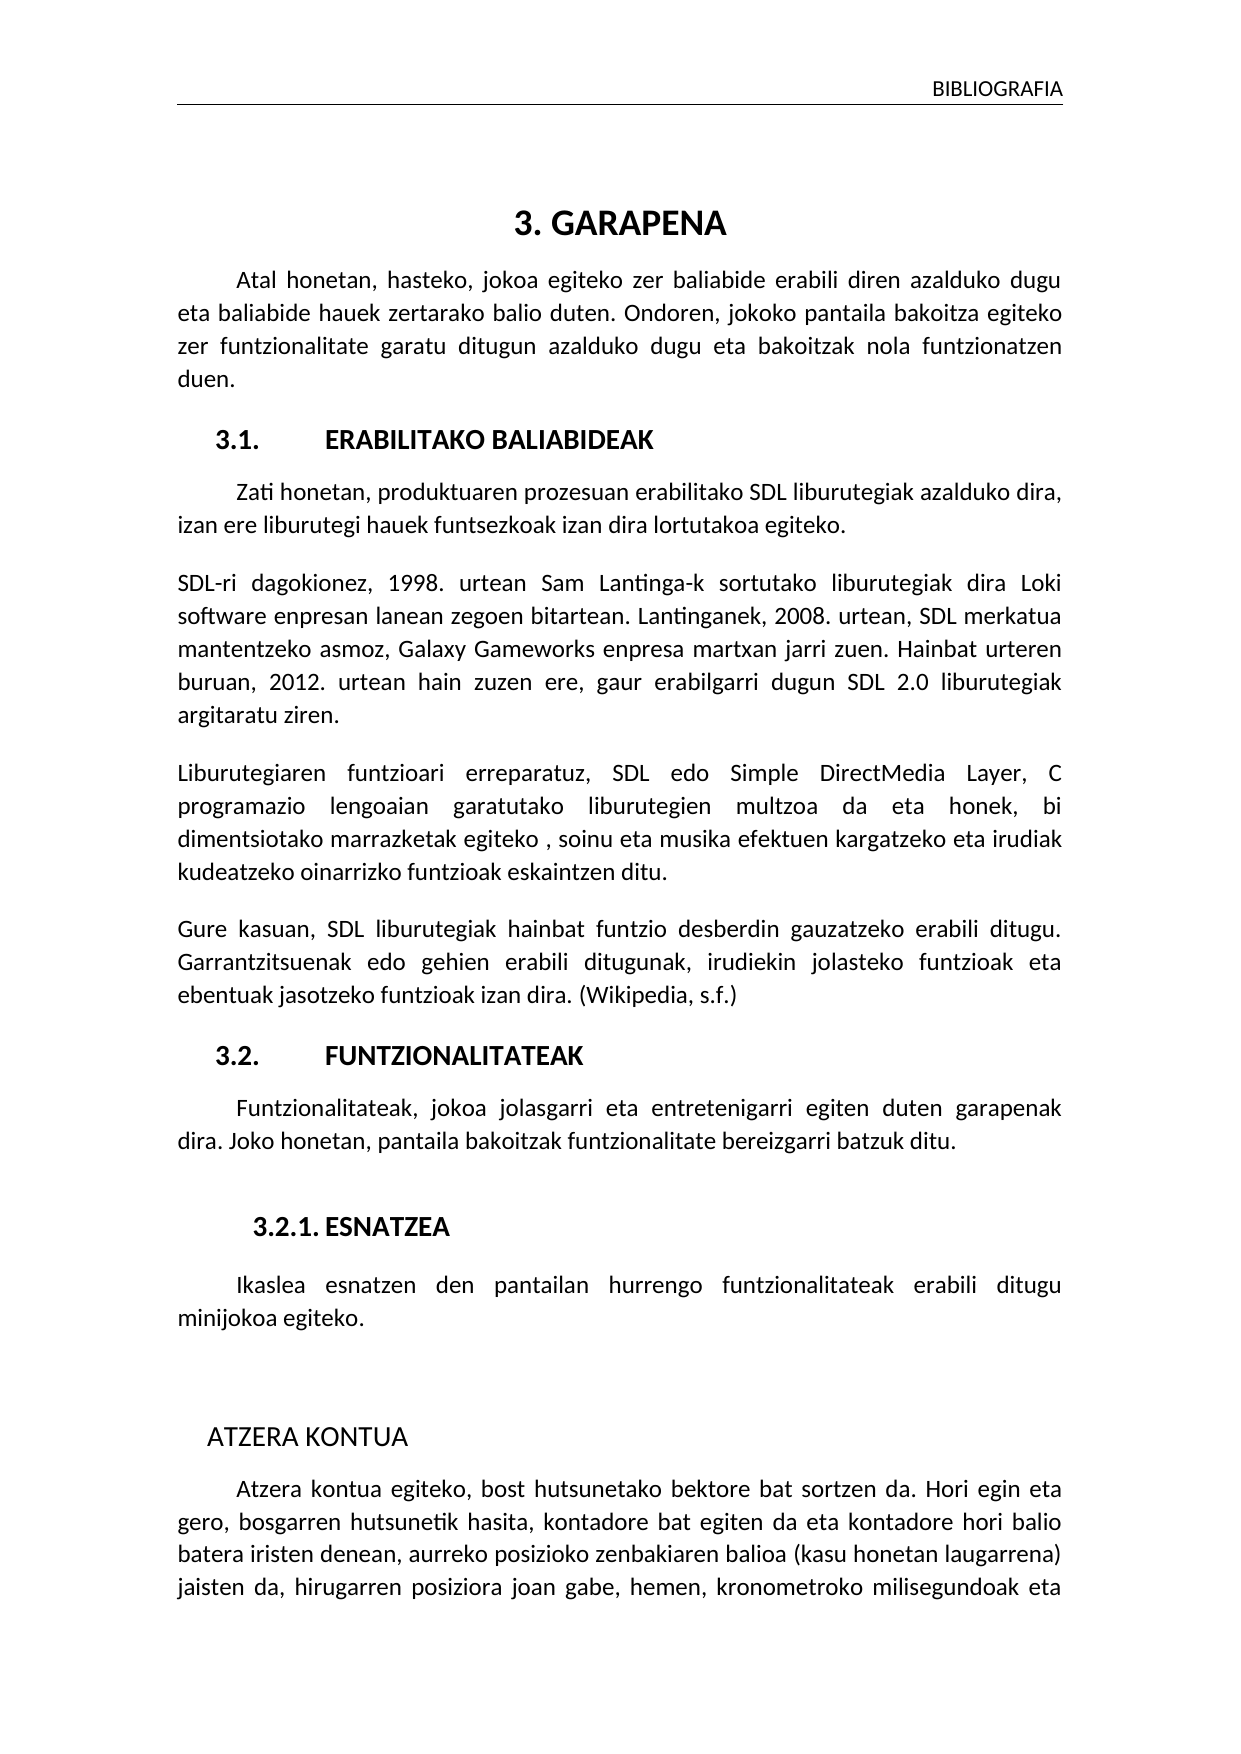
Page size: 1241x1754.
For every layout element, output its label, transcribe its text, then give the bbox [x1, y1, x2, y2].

text Gure kasuan, SDL liburutegiak hainbat funtzio desberdin gauzatzeko erabili ditugu. Garrantzitsuenak edo gehien erabili ditugunak, irudiekin jolasteko funtzioak eta ebentuak jasotzeko funtzioak izan dira. [177, 913, 1063, 1010]
text Funtzionalitateak, jokoa jolasgarri eta entretenigarri egiten duten garapenak dira. Joko honetan, pantaila bakoitzak funtzionalitate bereizgarri batzuk ditu. [177, 1092, 1063, 1156]
text Ikaslea esnatzen den pantailan hurrengo funtzionalitateak erabili ditugu minijokoa egiteko. [177, 1269, 1063, 1332]
text FUNTZIONALITATEAK [215, 1037, 1063, 1073]
text Atal honetan, hasteko, jokoa egiteko zer baliabide erabili diren azalduko dugu eta baliabide hauek zertarako balio duten. Ondoren, jokoko pantaila bakoitza egiteko zer funtzionalitate garatu ditugun azalduko dugu eta bakoitzak nola funtzionatzen duen. [177, 265, 1063, 394]
text SDL-ri dagokionez, 1998. urtean Sam Lantinga-k sortutako liburutegiak dira Loki software enpresan lanean zegoen bitartean. Lantinganek, 2008. urtean, SDL merkatua mantentzeko asmoz, Galaxy Gameworks enpresa martxan jarri zuen. Hainbat urteren buruan, 2012. urtean hain zuzen ere, gaur erabilgarri dugun SDL 2.0 liburutegiak argitaratu ziren. [177, 567, 1063, 729]
text GARAPENA [177, 198, 1063, 244]
text ATZERA KONTUA [207, 1418, 1063, 1453]
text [177, 1473, 1063, 1602]
text Liburutegiaren funtzioari erreparatuz, SDL edo Simple DirectMedia Layer, C programazio lengoaian garatutako liburutegien multzoa da eta honek, bi dimentsiotako marrazketak egiteko , soinu eta musika efektuen kargatzeko eta irudiak kudeatzeko oinarrizko funtzioak eskaintzen ditu. [177, 757, 1063, 886]
text Zati honetan, produktuaren prozesuan erabilitako SDL liburutegiak azalduko dira, izan ere liburutegi hauek funtsezkoak izan dira lortutakoa egiteko. [177, 476, 1063, 540]
list ESNATZEA [252, 1208, 1063, 1244]
text ERABILITAKO BALIABIDEAK [215, 421, 1063, 457]
